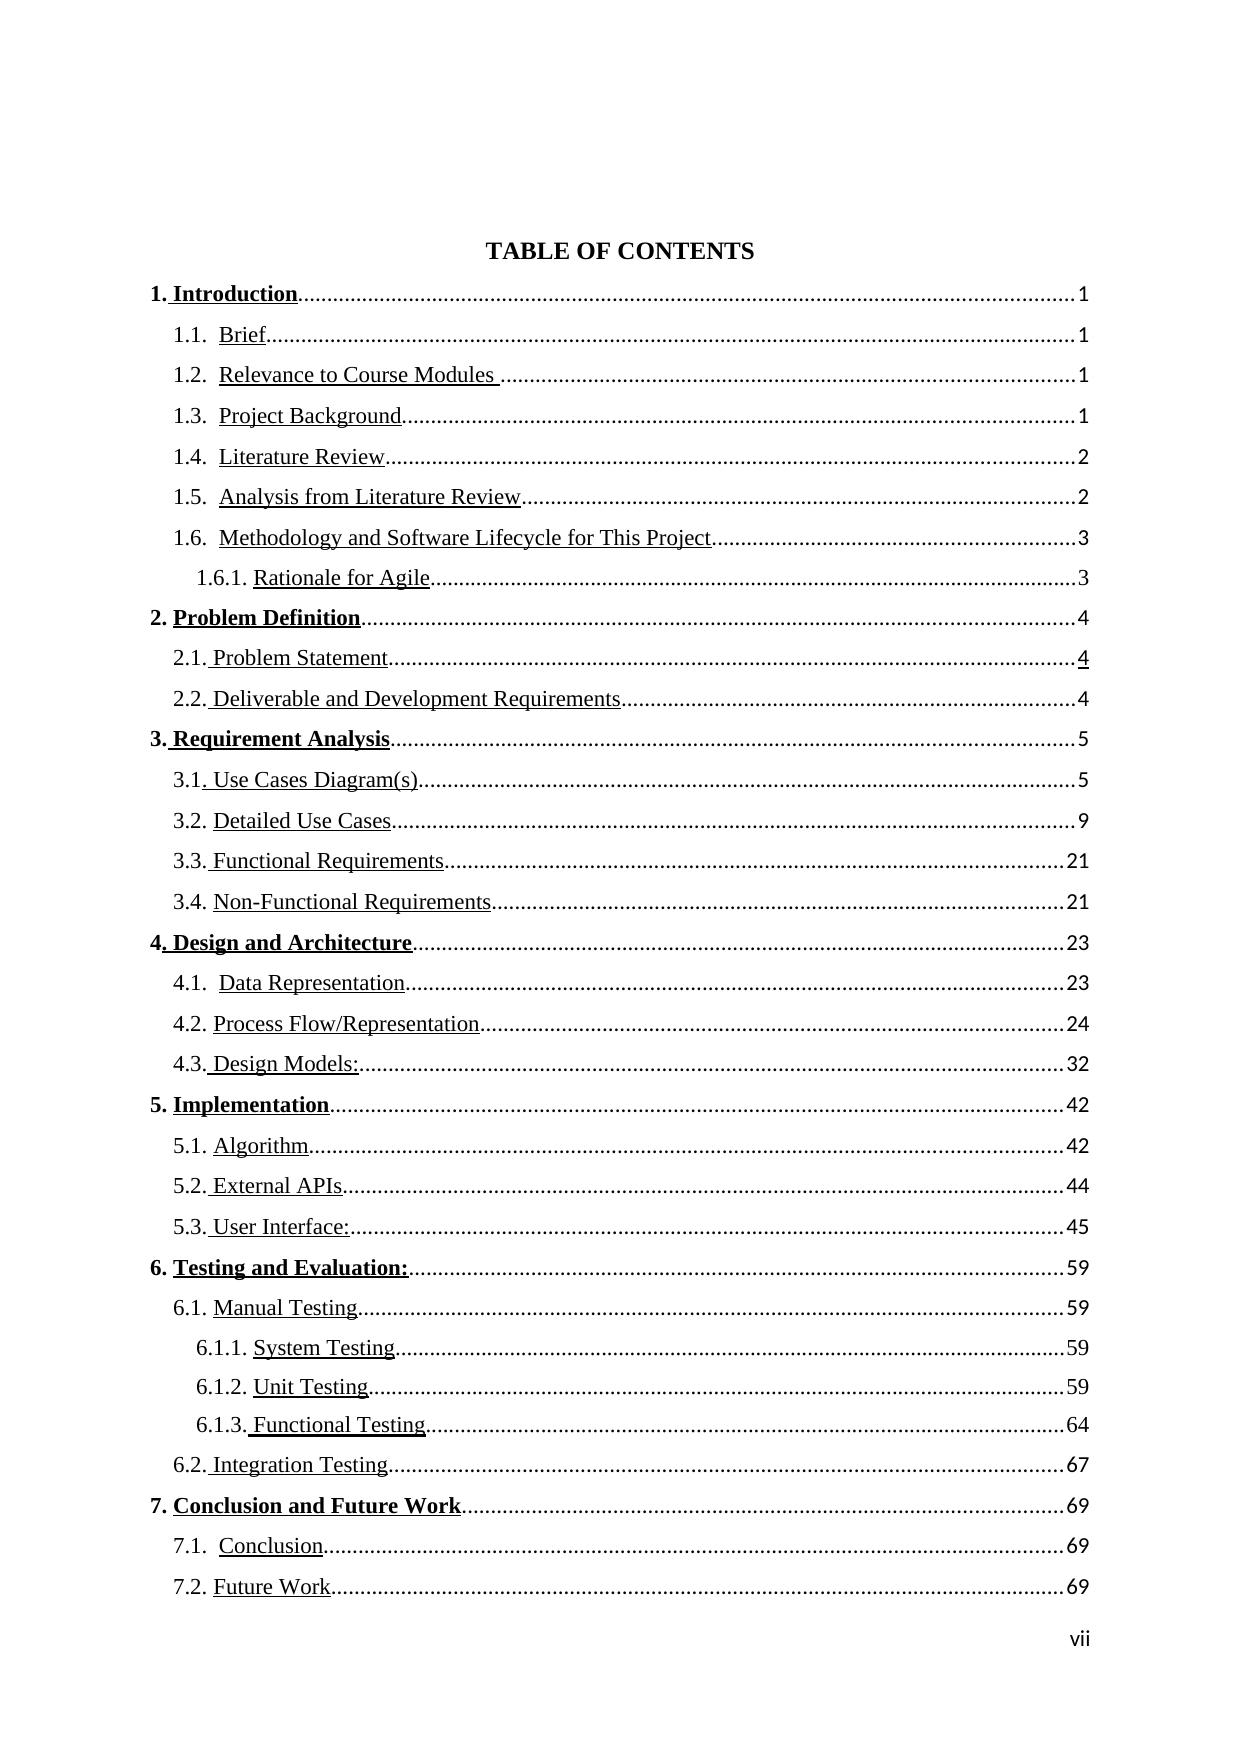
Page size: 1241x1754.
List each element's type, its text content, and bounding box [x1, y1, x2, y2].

text 1. Introduction 1 [150, 279, 1090, 307]
text 4. Design and Architecture 23 [150, 928, 1090, 956]
text 1.3. Project Background 1 [173, 401, 1090, 429]
text 3.2. Detailed Use Cases 9 [173, 806, 1090, 834]
text 3.3. Functional Requirements 21 [173, 846, 1090, 874]
text 6.2. Integration Testing 67 [173, 1450, 1090, 1478]
text 1.2. Relevance to Course Modules 1 [173, 361, 1090, 389]
text 4.3. Design Models: 32 [173, 1049, 1090, 1077]
text 6.1.3. Functional Testing 64 [196, 1412, 1090, 1438]
text 5.1. Algorithm 42 [173, 1131, 1090, 1159]
text 4.2. Process Flow/Representation 24 [173, 1009, 1090, 1037]
text 2.1. Problem Statement 4 [173, 643, 1090, 671]
text 3.1. Use Cases Diagram(s) 5 [173, 765, 1090, 793]
text 3.4. Non-Functional Requirements 21 [173, 887, 1090, 915]
text 6.1.1. System Testing 59 [196, 1334, 1090, 1360]
text 7.1. Conclusion 69 [173, 1532, 1090, 1560]
text 1.1. Brief 1 [173, 320, 1090, 348]
text TABLE OF CONTENTS [150, 236, 1090, 265]
text 1.5. Analysis from Literature Review 2 [173, 482, 1090, 511]
text 5.2. External APIs 44 [173, 1171, 1090, 1199]
text 2. Problem Definition 4 [150, 603, 1090, 631]
text 7. Conclusion and Future Work 69 [150, 1491, 1090, 1519]
text 6.1.2. Unit Testing 59 [196, 1373, 1090, 1399]
text 7.2. Future Work 69 [173, 1572, 1090, 1600]
text 3. Requirement Analysis 5 [150, 724, 1090, 752]
text 5. Implementation 42 [150, 1090, 1090, 1118]
text 1.6.1. Rationale for Agile 3 [196, 564, 1090, 590]
text 6.1. Manual Testing 59 [173, 1293, 1090, 1321]
text 5.3. User Interface: 45 [173, 1212, 1090, 1240]
text 6. Testing and Evaluation: 59 [150, 1253, 1090, 1281]
text 4.1. Data Representation 23 [173, 968, 1090, 996]
text 1.4. Literature Review 2 [173, 442, 1090, 470]
text 2.2. Deliverable and Development Requirements 4 [173, 684, 1090, 712]
text 1.6. Methodology and Software Lifecycle for This Project 3 [173, 523, 1090, 551]
